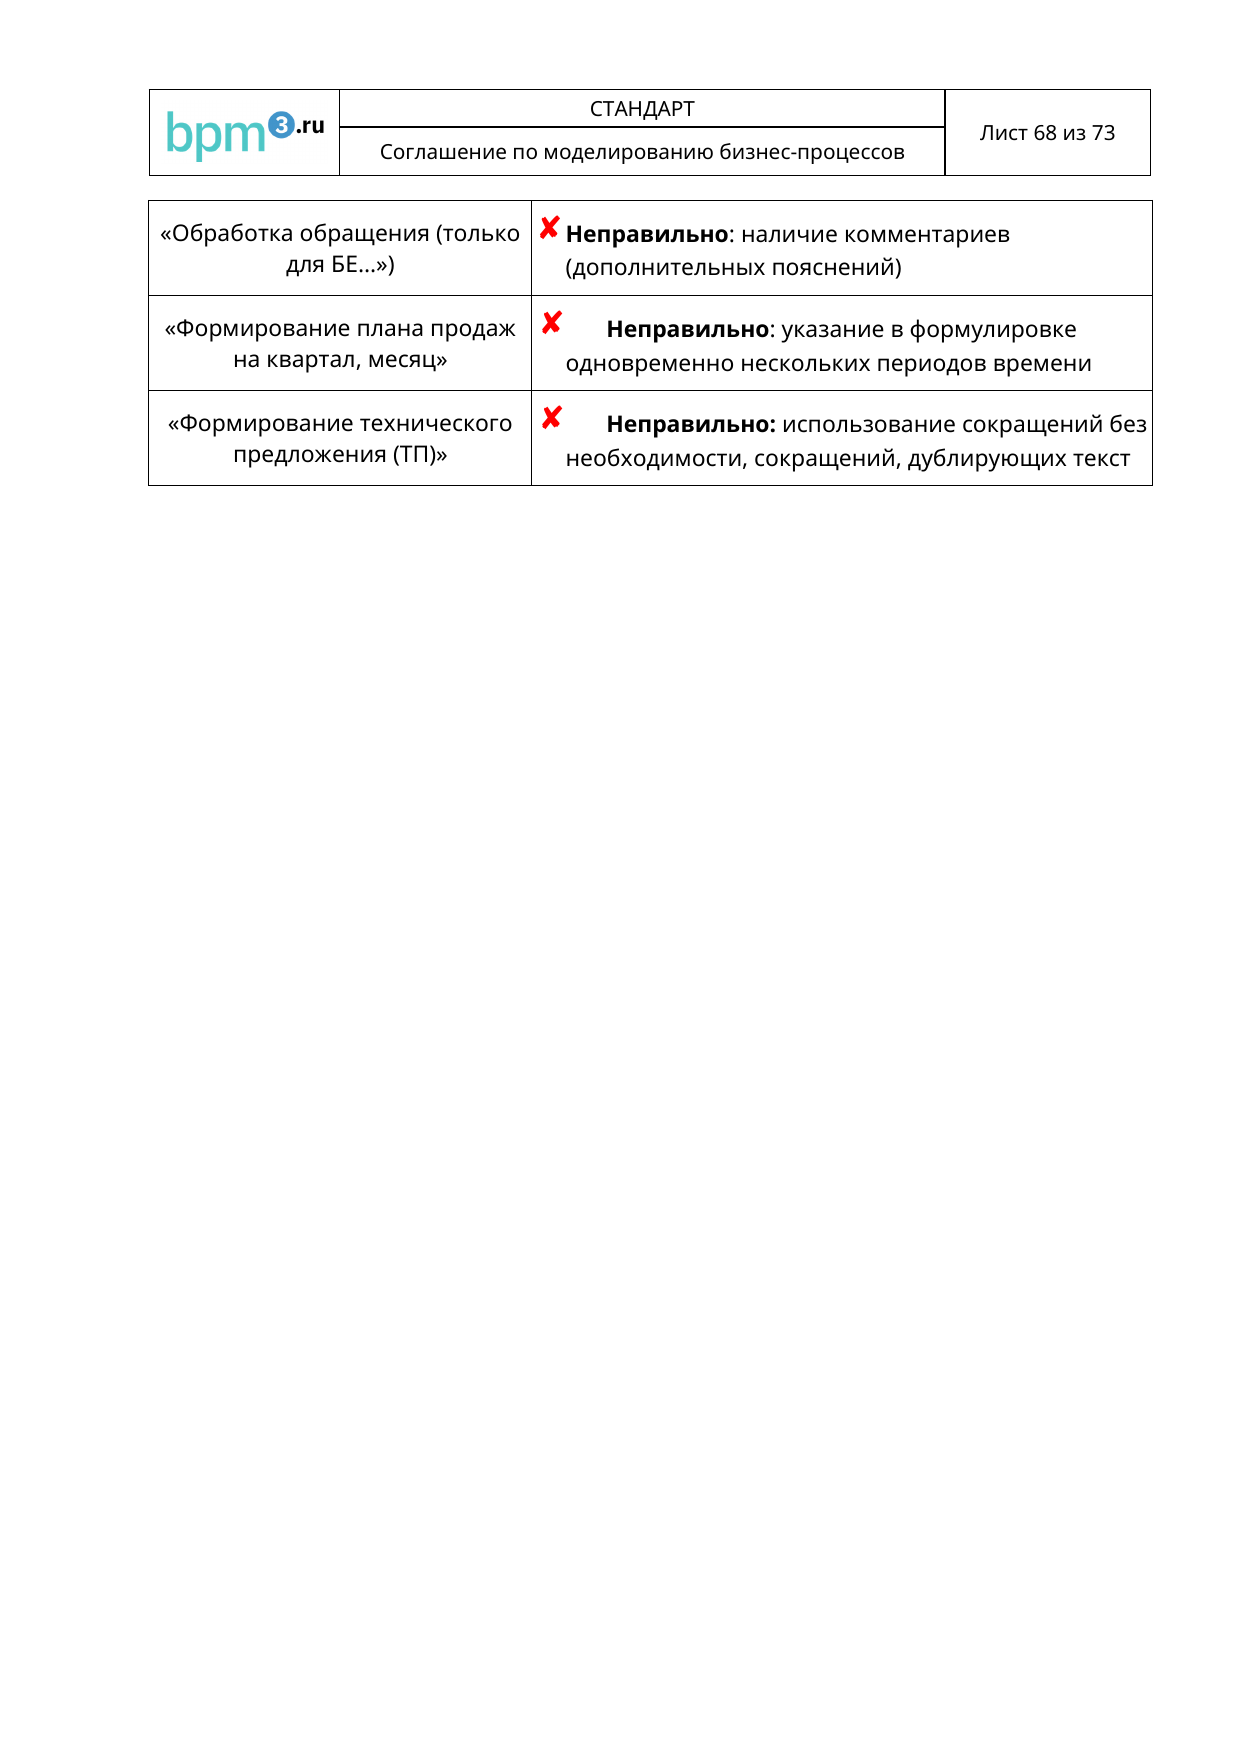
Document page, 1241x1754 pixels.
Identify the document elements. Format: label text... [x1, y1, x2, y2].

table_cell Неправильно: использование сокращений без необходимости, сокращений, дублирующих текст [532, 391, 1152, 485]
table_cell «Формирование технического предложения (ТП)» [149, 391, 531, 485]
table_cell Неправильно: наличие комментариев (дополнительных пояснений) [532, 201, 1152, 295]
picture [161, 100, 328, 164]
table_cell «Обработка обращения (только для БЕ…») [149, 201, 531, 295]
table_cell «Формирование плана продаж на квартал, месяц» [149, 296, 531, 390]
table_cell Неправильно: указание в формулировке одновременно нескольких периодов времени [532, 296, 1152, 390]
